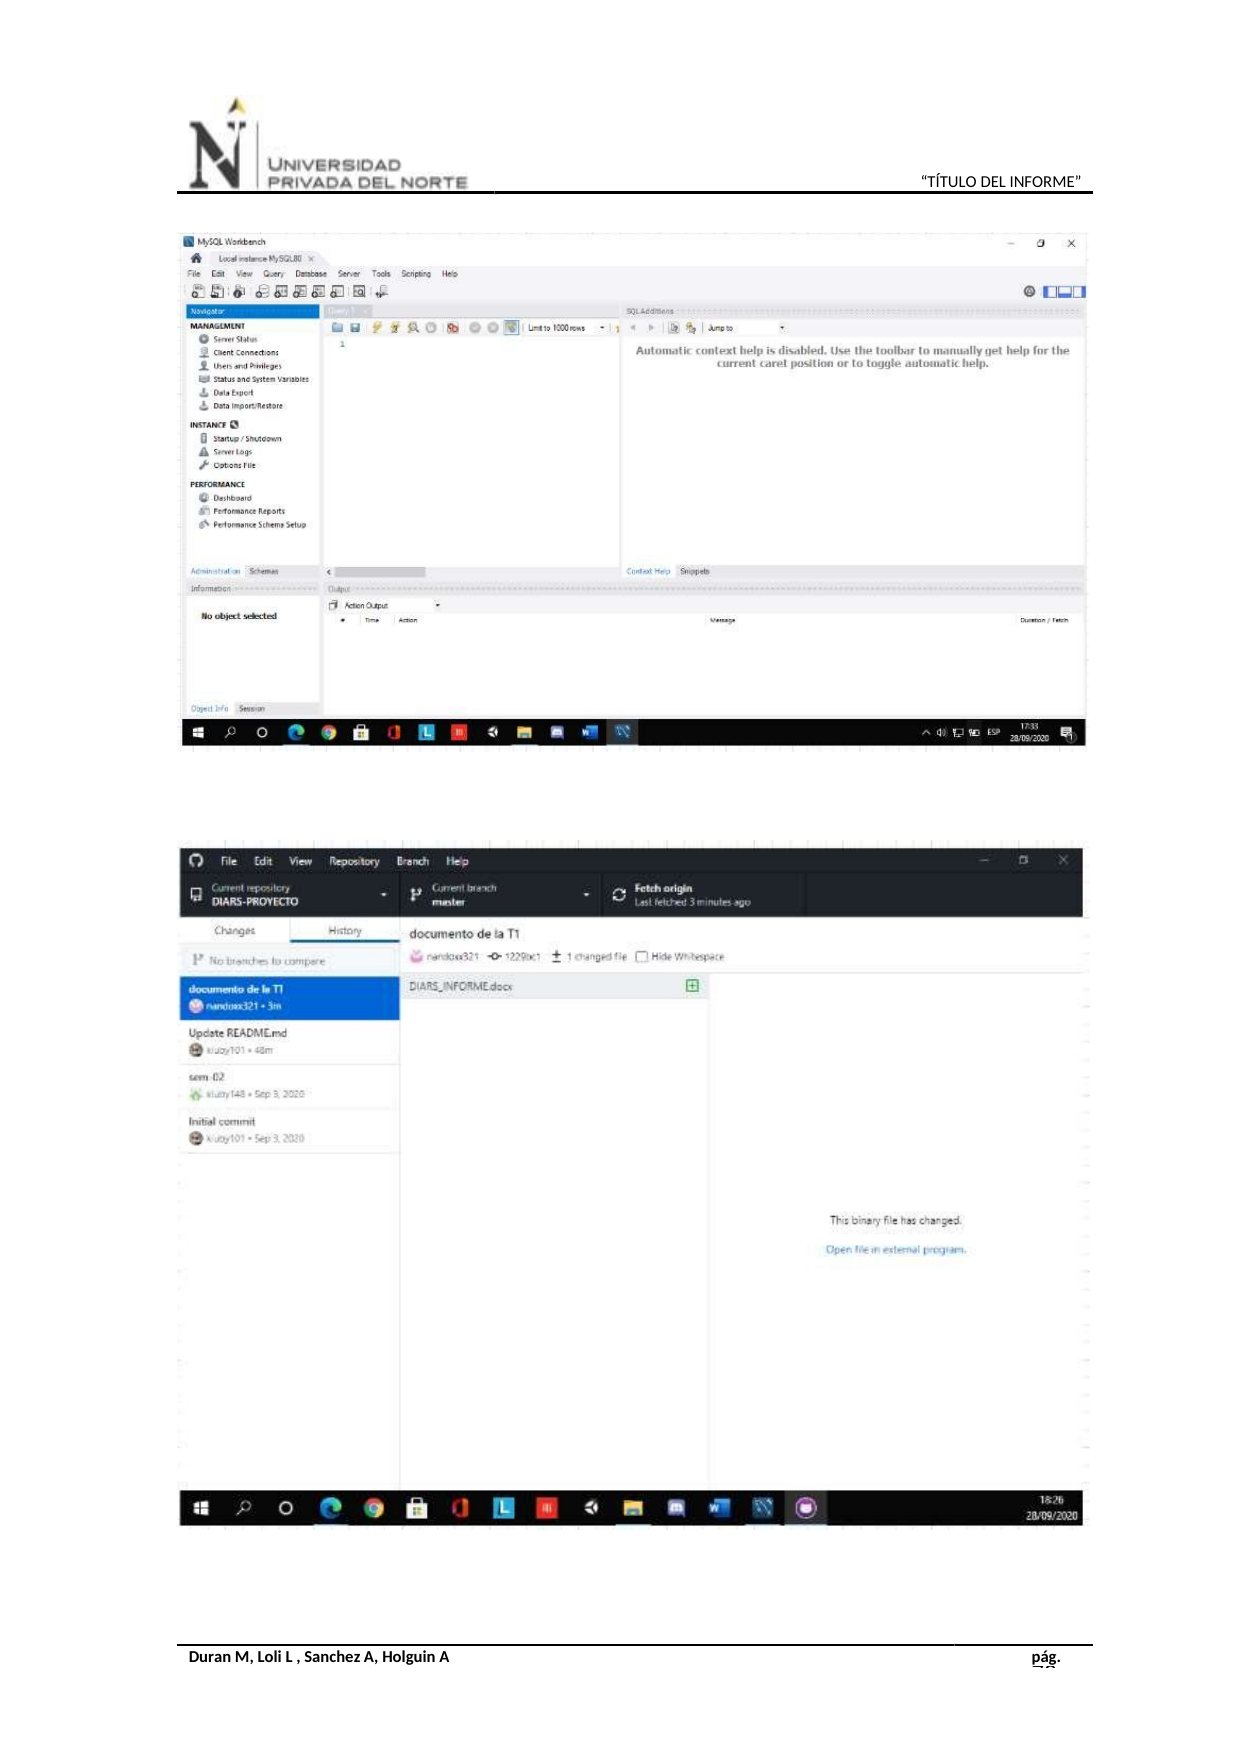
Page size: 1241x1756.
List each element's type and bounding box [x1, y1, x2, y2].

picture [177, 232, 1089, 752]
picture [177, 840, 1090, 1530]
picture [188, 95, 469, 191]
